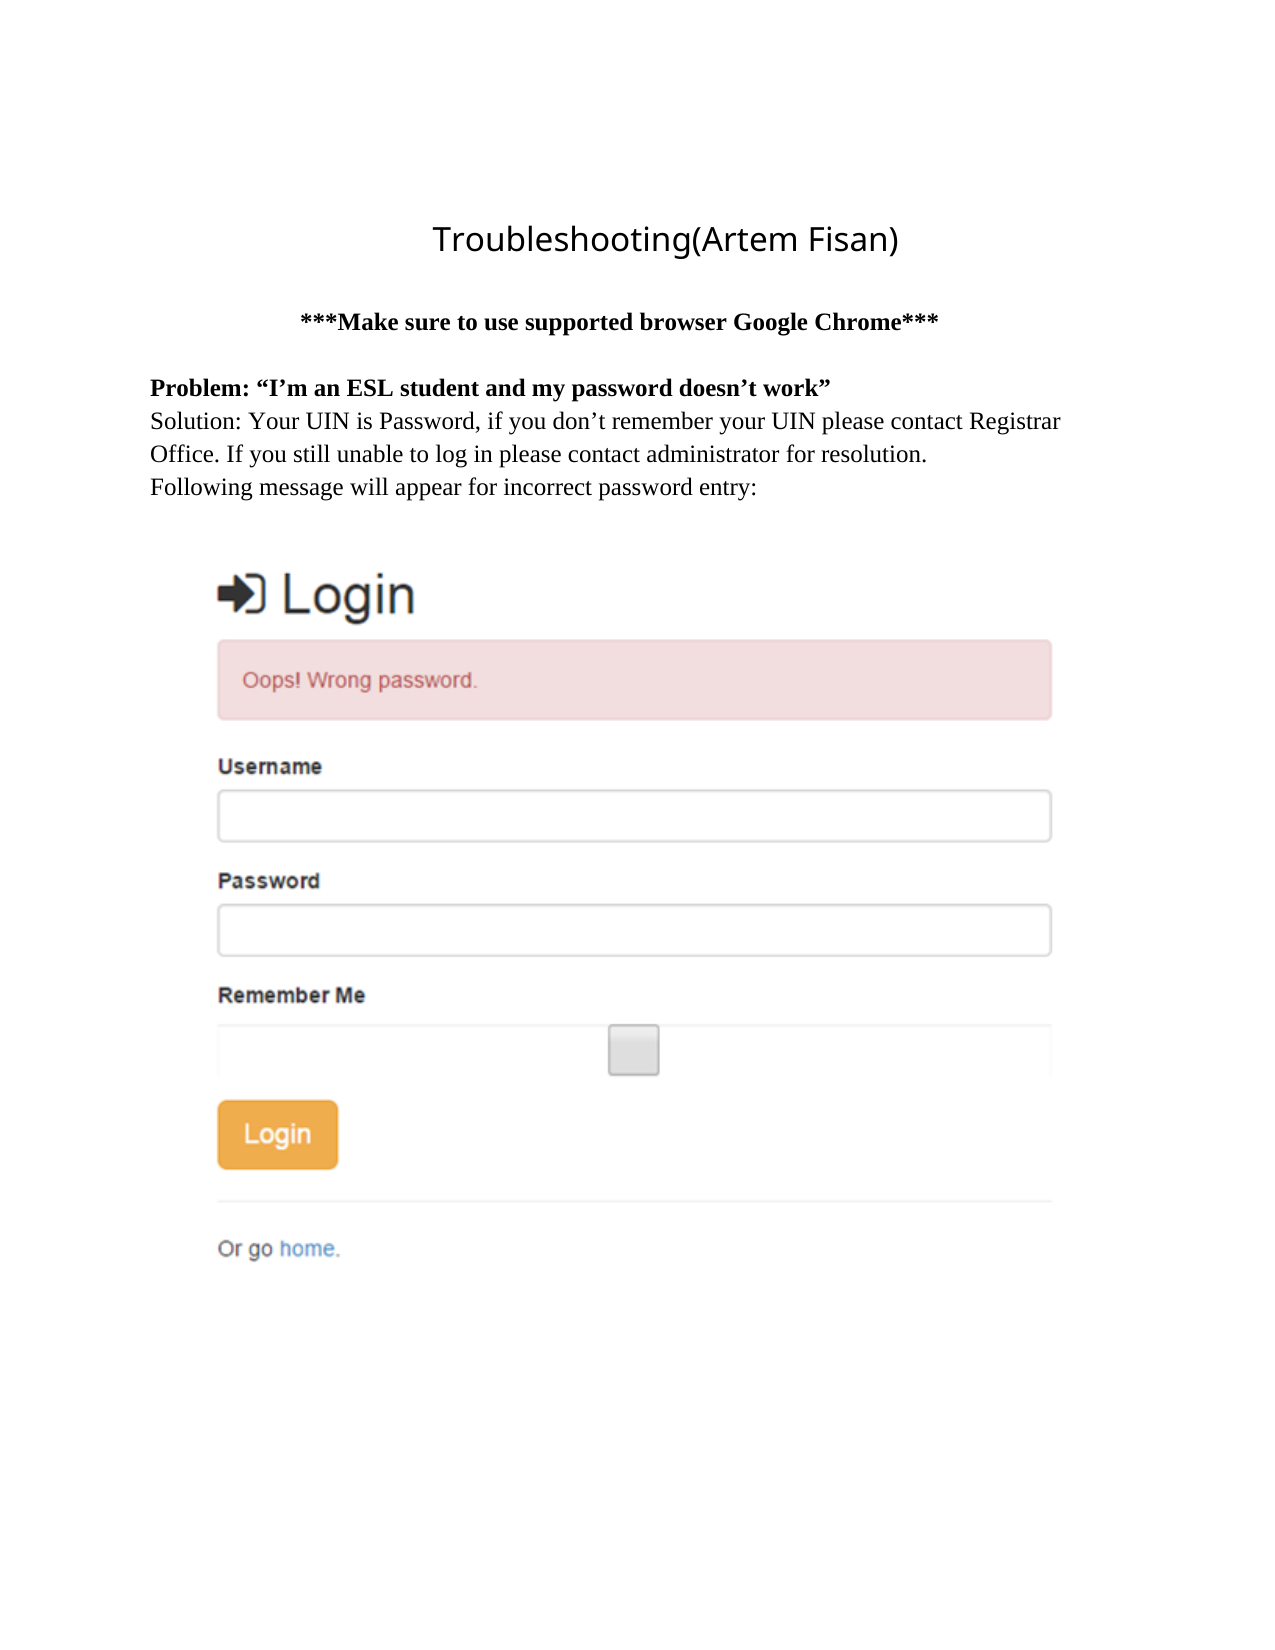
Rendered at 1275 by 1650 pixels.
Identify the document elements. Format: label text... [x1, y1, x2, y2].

subtitle Troubleshooting(Artem Fisan) [150, 216, 1125, 262]
text Following message will appear for incorrect password entry: [150, 472, 1125, 501]
text Problem: “I’m an ESL student and my password doesn’t work” [150, 373, 1125, 402]
text ***Make sure to use supported browser Google Chrome*** [300, 307, 1125, 336]
picture [150, 538, 1125, 1309]
text Solution: Your UIN is Password, if you don’t remember your UIN please contact Registrar Office. If you still unable to log in please contact administrator for resolution. [150, 406, 1125, 468]
